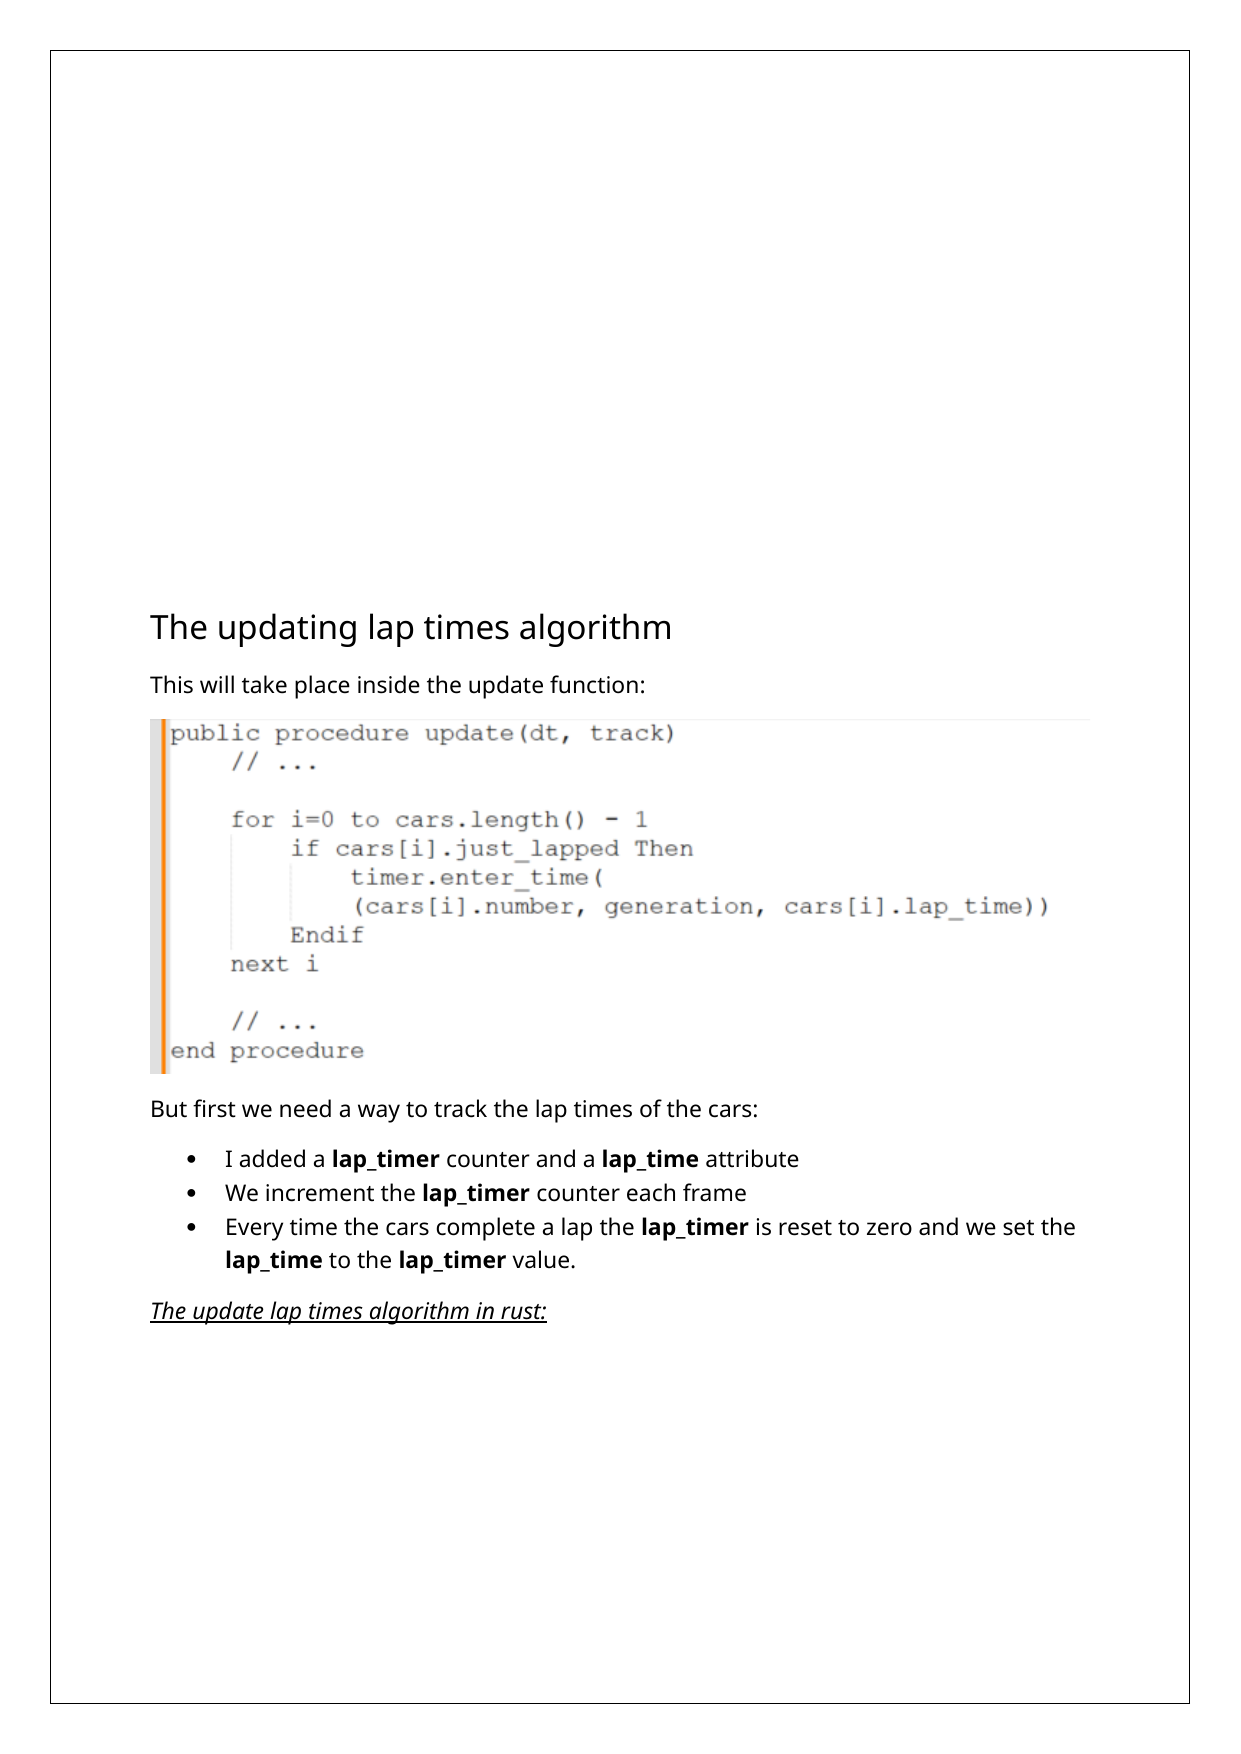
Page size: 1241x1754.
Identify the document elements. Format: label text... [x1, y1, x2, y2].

text This will take place inside the update function: [150, 669, 1090, 701]
list Every time the cars complete a lap the lap_timer is reset to zero and we set the lap_time to the lap_timer value. [187, 1211, 1090, 1276]
list I added a lap_timer counter and a lap_time attribute [187, 1143, 1090, 1174]
text But first we need a way to track the lap times of the cars: [150, 1093, 1090, 1124]
list We increment the lap_timer counter each frame [187, 1177, 1090, 1208]
picture [150, 719, 1091, 1074]
text The updating lap times algorithm [150, 604, 1090, 649]
text The update lap times algorithm in rust: [150, 1295, 1090, 1326]
